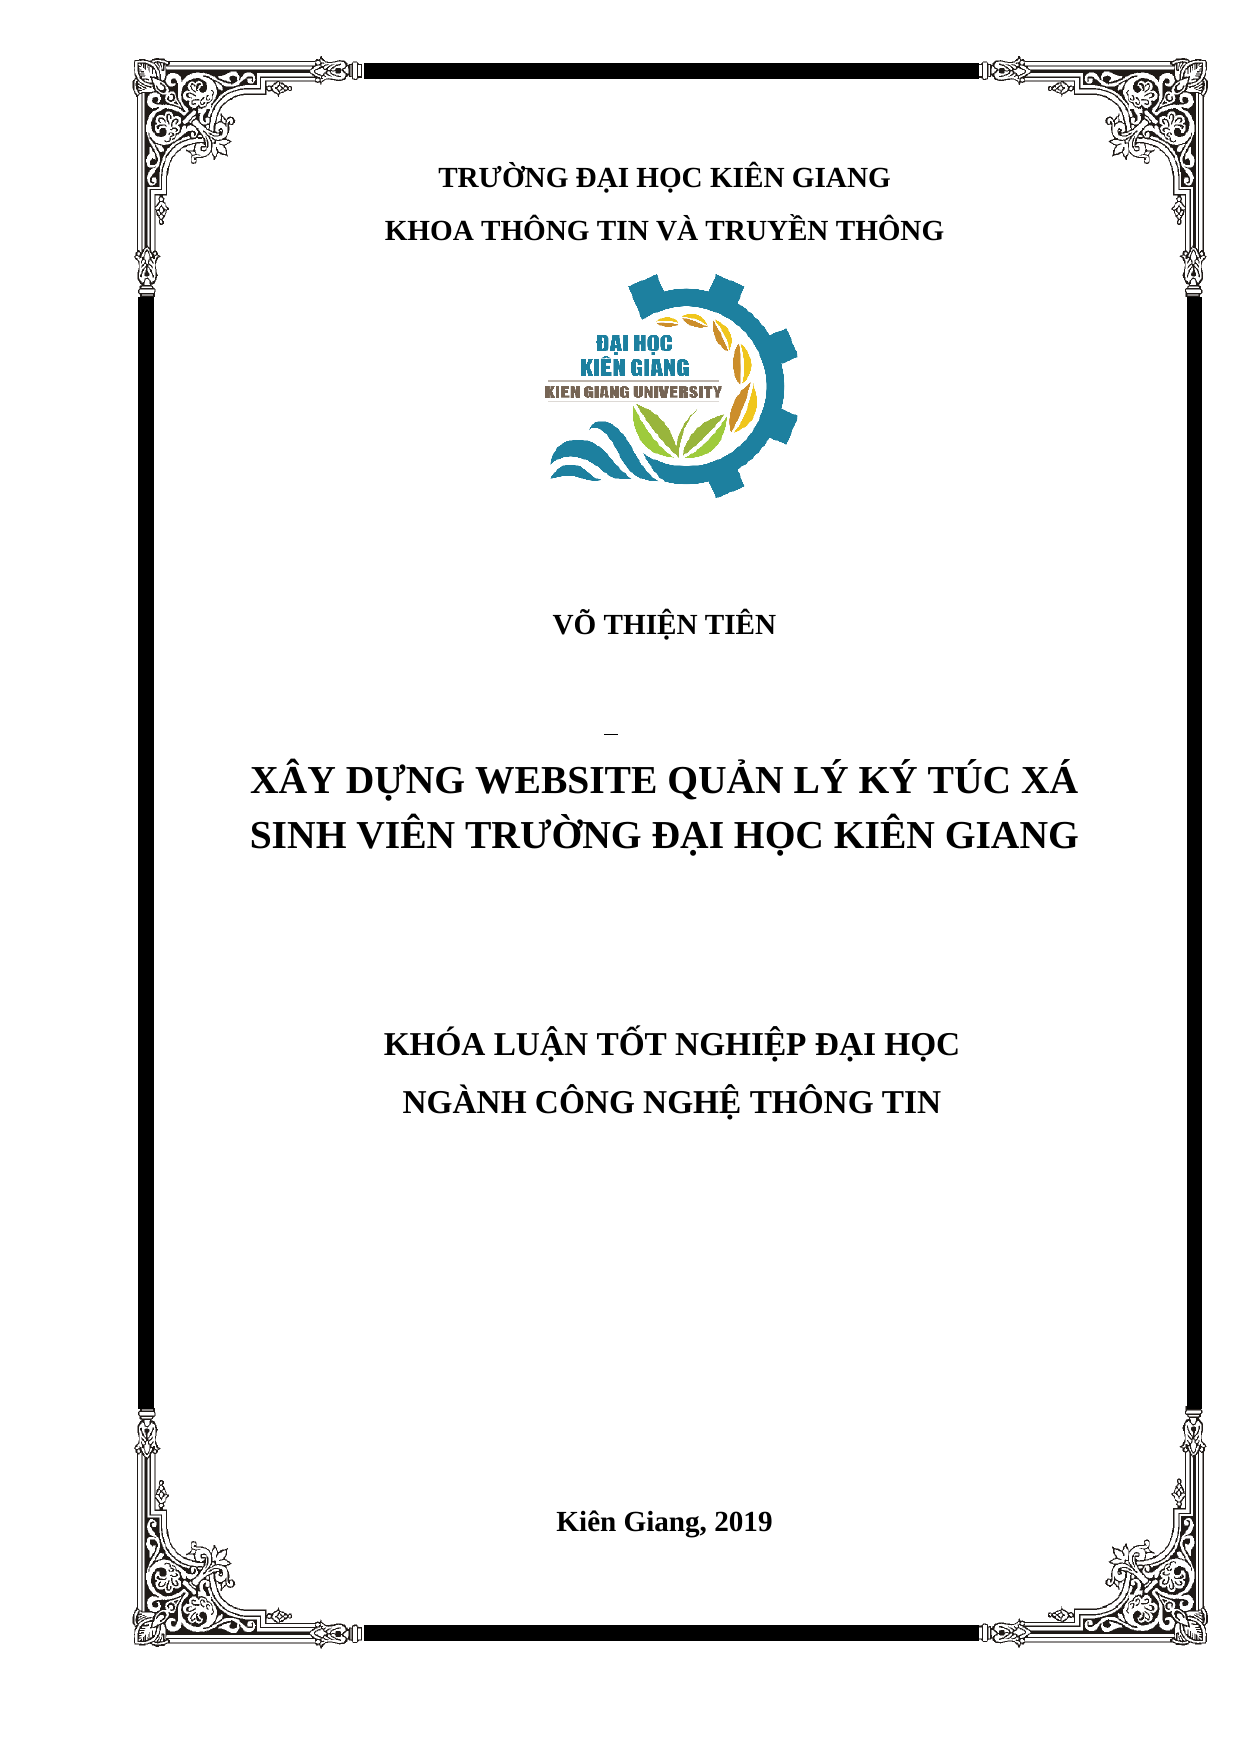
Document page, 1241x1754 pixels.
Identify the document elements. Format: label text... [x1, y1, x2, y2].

text KHÓA LUẬN TỐT NGHIỆP ĐẠI HỌC [236, 1024, 1107, 1062]
text XÂY DỰNG WEBSITE QUẢN LÝ KÝ TÚC XÁ SINH VIÊN TRƯỜNG ĐẠI HỌC KIÊN GIANG [236, 756, 1092, 857]
text TRƯỜNG ĐẠI HỌC KIÊN GIANG [236, 160, 1092, 194]
picture [531, 274, 798, 498]
text NGÀNH CÔNG NGHỆ THÔNG TIN [236, 1082, 1107, 1121]
text KHOA THÔNG TIN VÀ TRUYỀN THÔNG [236, 213, 1092, 246]
picture [963, 1369, 1227, 1656]
picture [113, 47, 377, 333]
text VÕ THIỆN TIÊN [236, 607, 1092, 641]
picture [963, 47, 1227, 333]
text Kiên Giang, 2019 [236, 1504, 1092, 1537]
picture [113, 1371, 377, 1657]
